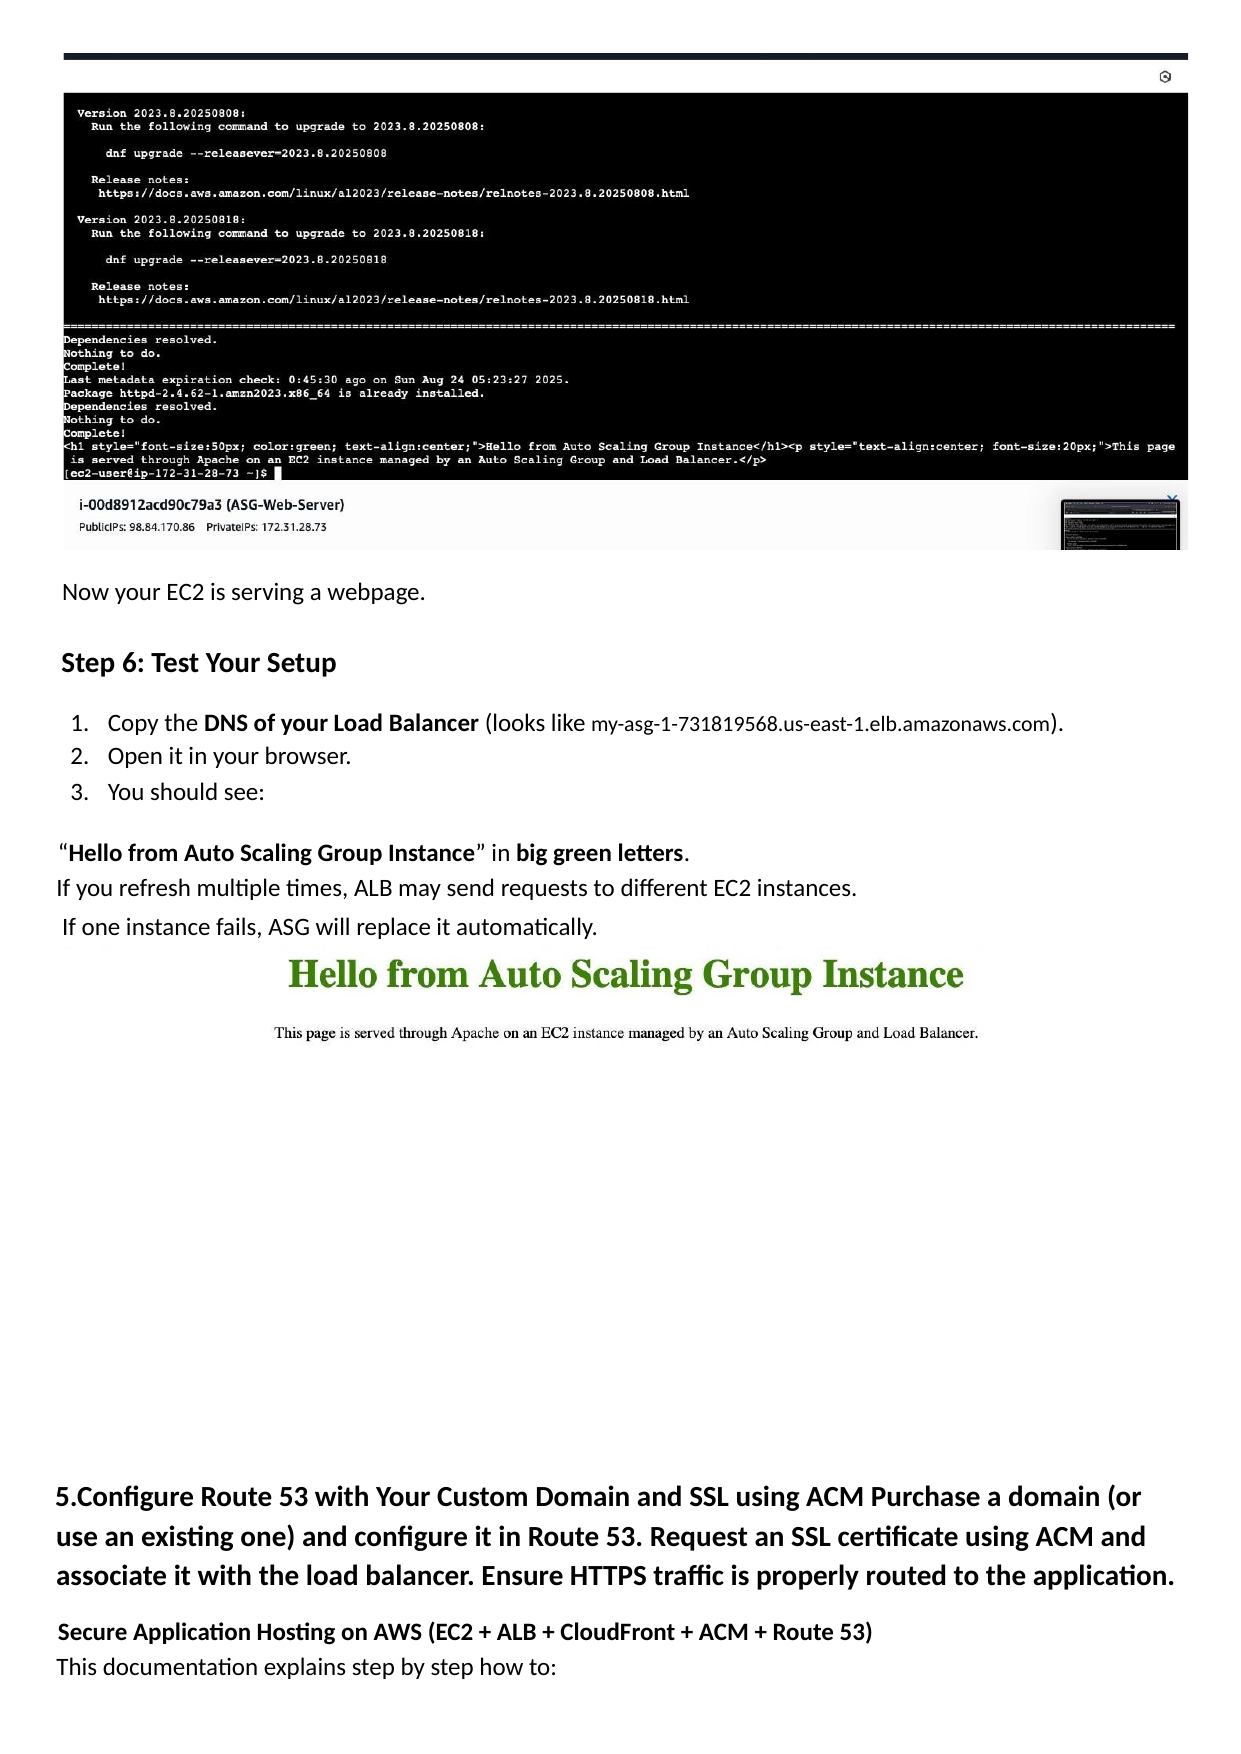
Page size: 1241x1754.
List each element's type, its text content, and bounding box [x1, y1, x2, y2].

text 5.Configure Route 53 with Your Custom Domain and SSL using ACM Purchase a domain (or use an existing one) and configure it in Route 53. Request an SSL certificate using ACM and associate it with the load balancer. Ensure HTTPS traffic is properly routed to the application. [55, 1478, 1188, 1592]
picture [63, 946, 1189, 1476]
text Now your EC2 is serving a webpage. [56, 576, 1180, 606]
list Open it in your browser. [70, 740, 1180, 771]
text “Hello from Auto Scaling Group Instance” in big green letters. [58, 837, 1188, 868]
text If one instance fails, ASG will replace it automatically. [56, 911, 1180, 941]
list Copy the DNS of your Load Balancer (looks like my-asg-1-731819568.us-east-1.elb.amazonaws.com). [70, 707, 1180, 737]
text This documentation explains step by step how to: [56, 1651, 1180, 1681]
picture [63, 53, 1189, 550]
text Secure Application Hosting on AWS (EC2 + ALB + CloudFront + ACM + Route 53) [58, 1616, 1188, 1646]
list You should see: [70, 776, 1180, 806]
subtitle Step 6: Test Your Setup [55, 644, 1166, 680]
text If you refresh multiple times, ALB may send requests to different EC2 instances. [56, 872, 1180, 903]
